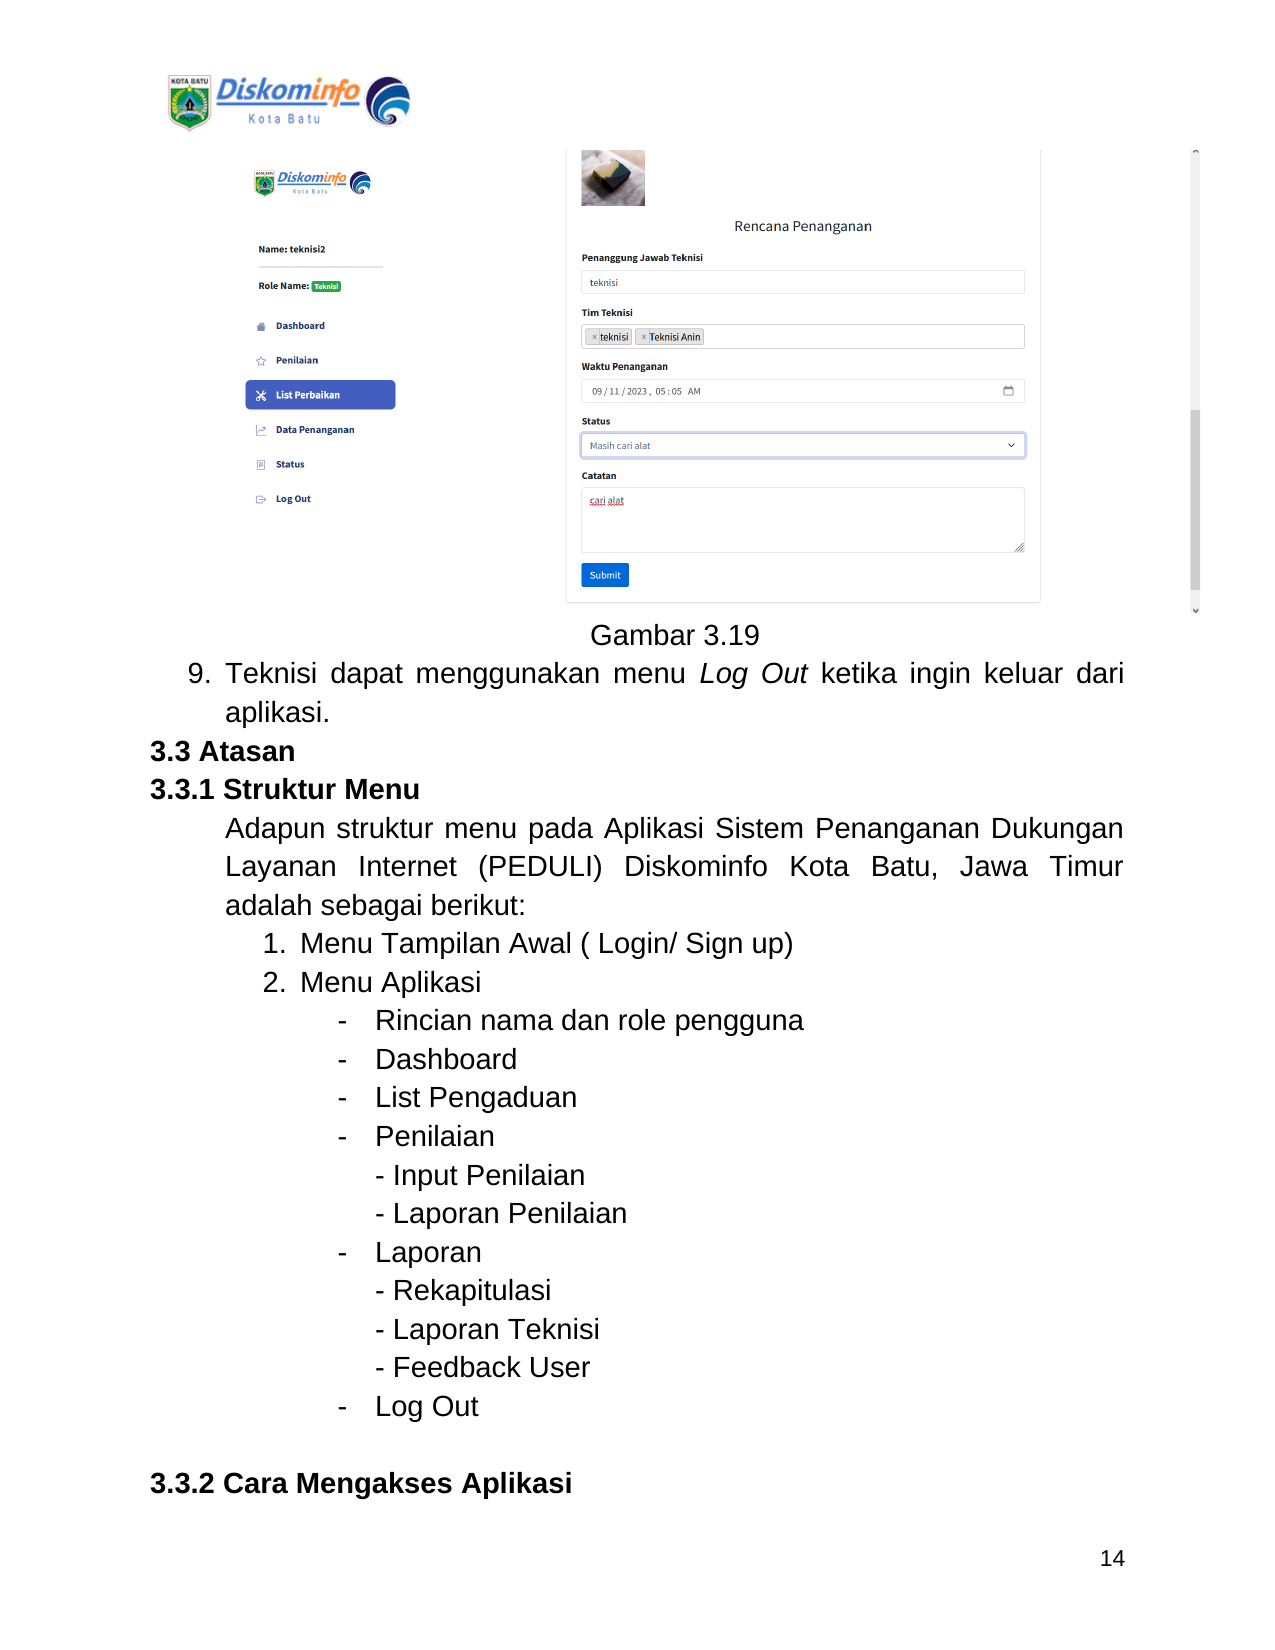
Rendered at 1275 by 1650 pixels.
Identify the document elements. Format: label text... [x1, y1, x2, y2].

text 3.3.2 Cara Mengakses Aplikasi [150, 1466, 1125, 1499]
list Teknisi dapat menggunakan menu Log Out ketika ingin keluar dari aplikasi. [187, 656, 1125, 728]
list Rincian nama dan role pengguna [337, 1003, 1125, 1037]
list Dashboard [337, 1042, 1125, 1075]
text - Feedback User [375, 1350, 1125, 1384]
text Adapun struktur menu pada Aplikasi Sistem Penanganan Dukungan Layanan Internet (PEDULI) Diskominfo Kota Batu, Jawa Timur adalah sebagai berikut: [225, 811, 1125, 921]
list Menu Aplikasi [262, 965, 1125, 998]
list Menu Tampilan Awal ( Login/ Sign up) [262, 926, 1125, 960]
list Laporan [337, 1234, 1125, 1268]
text - Rekapitulasi [375, 1273, 1125, 1307]
text 3.3.1 Struktur Menu [150, 772, 1125, 806]
text - Laporan Teknisi [375, 1312, 1125, 1345]
text - Input Penilaian [375, 1157, 1125, 1191]
list List Pengaduan [337, 1080, 1125, 1114]
text Gambar 3.19 [225, 618, 1125, 651]
text - Laporan Penilaian [375, 1196, 1125, 1229]
picture [225, 150, 1200, 614]
text 3.3 Atasan [150, 733, 1125, 767]
list Log Out [337, 1389, 1125, 1422]
picture [150, 75, 414, 133]
list Penilaian [337, 1119, 1125, 1152]
